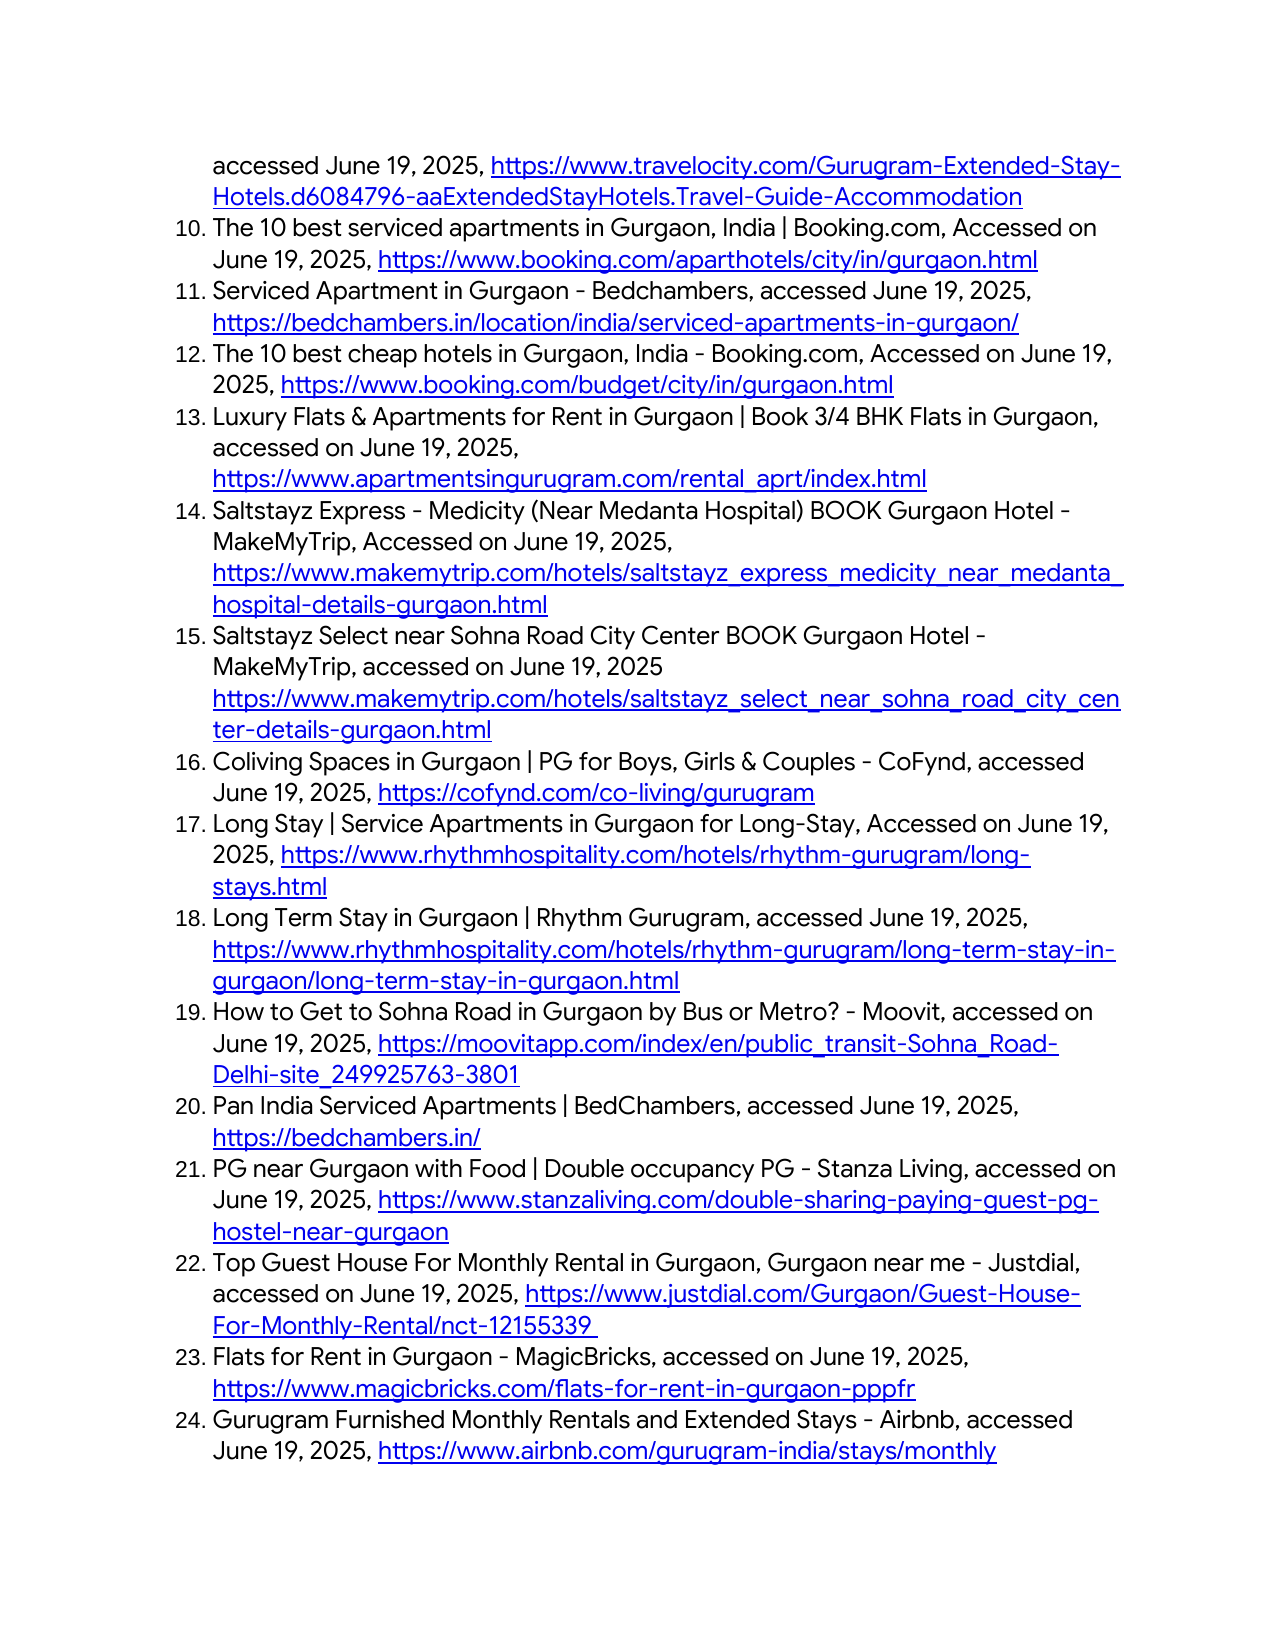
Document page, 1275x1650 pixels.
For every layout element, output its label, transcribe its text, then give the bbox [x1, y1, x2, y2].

list Long Term Stay in Gurgaon | Rhythm Gurugram, accessed June 19, 2025, https://www.rhythmhospitality.com/hotels/rhythm-gurugram/long-term-stay-in-gurgaon/long-term-stay-in-gurgaon.html [175, 902, 1125, 997]
list Serviced Apartment in Gurgaon - Bedchambers, accessed June 19, 2025, https://bedchambers.in/location/india/serviced-apartments-in-gurgaon/ [175, 275, 1125, 338]
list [175, 150, 1125, 213]
list Gurugram Furnished Monthly Rentals and Extended Stays - Airbnb, accessed June 19, 2025, https://www.airbnb.com/gurugram-india/stays/monthly [175, 1404, 1125, 1467]
list PG near Gurgaon with Food | Double occupancy PG - Stanza Living, accessed on June 19, 2025, https://www.stanzaliving.com/double-sharing-paying-guest-pg-hostel-near-gurgaon [175, 1153, 1125, 1247]
list Saltstayz Express - Medicity (Near Medanta Hospital) BOOK Gurgaon Hotel - MakeMyTrip, Accessed on June 19, 2025, https://www.makemytrip.com/hotels/saltstayz_express_medicity_near_medanta_hospital-details-gurgaon.html [175, 495, 1125, 620]
list Long Stay | Service Apartments in Gurgaon for Long-Stay, Accessed on June 19, 2025, https://www.rhythmhospitality.com/hotels/rhythm-gurugram/long-stays.html [175, 808, 1125, 902]
list Pan India Serviced Apartments | BedChambers, accessed June 19, 2025, https://bedchambers.in/ [175, 1091, 1125, 1153]
list Coliving Spaces in Gurgaon | PG for Boys, Girls & Couples - CoFynd, accessed June 19, 2025, https://cofynd.com/co-living/gurugram [175, 746, 1125, 808]
list How to Get to Sohna Road in Gurgaon by Bus or Metro? - Moovit, accessed on June 19, 2025, https://moovitapp.com/index/en/public_transit-Sohna_Road-Delhi-site_249925763-3801 [175, 997, 1125, 1091]
list The 10 best cheap hotels in Gurgaon, India - Booking.com, Accessed on June 19, 2025, https://www.booking.com/budget/city/in/gurgaon.html [175, 338, 1125, 401]
list Flats for Rent in Gurgaon - MagicBricks, accessed on June 19, 2025, https://www.magicbricks.com/flats-for-rent-in-gurgaon-pppfr [175, 1341, 1125, 1404]
list Top Guest House For Monthly Rental in Gurgaon, Gurgaon near me - Justdial, accessed on June 19, 2025, https://www.justdial.com/Gurgaon/Guest-House-For-Monthly-Rental/nct-12155339 [175, 1247, 1125, 1341]
list Saltstayz Select near Sohna Road City Center BOOK Gurgaon Hotel - MakeMyTrip, accessed on June 19, 2025 https://www.makemytrip.com/hotels/saltstayz_select_near_sohna_road_city_center-details-gurgaon.html [175, 620, 1125, 746]
list The 10 best serviced apartments in Gurgaon, India | Booking.com, Accessed on June 19, 2025, https://www.booking.com/aparthotels/city/in/gurgaon.html [175, 213, 1125, 275]
list Luxury Flats & Apartments for Rent in Gurgaon | Book 3/4 BHK Flats in Gurgaon, accessed on June 19, 2025, https://www.apartmentsingurugram.com/rental_aprt/index.html [175, 401, 1125, 495]
